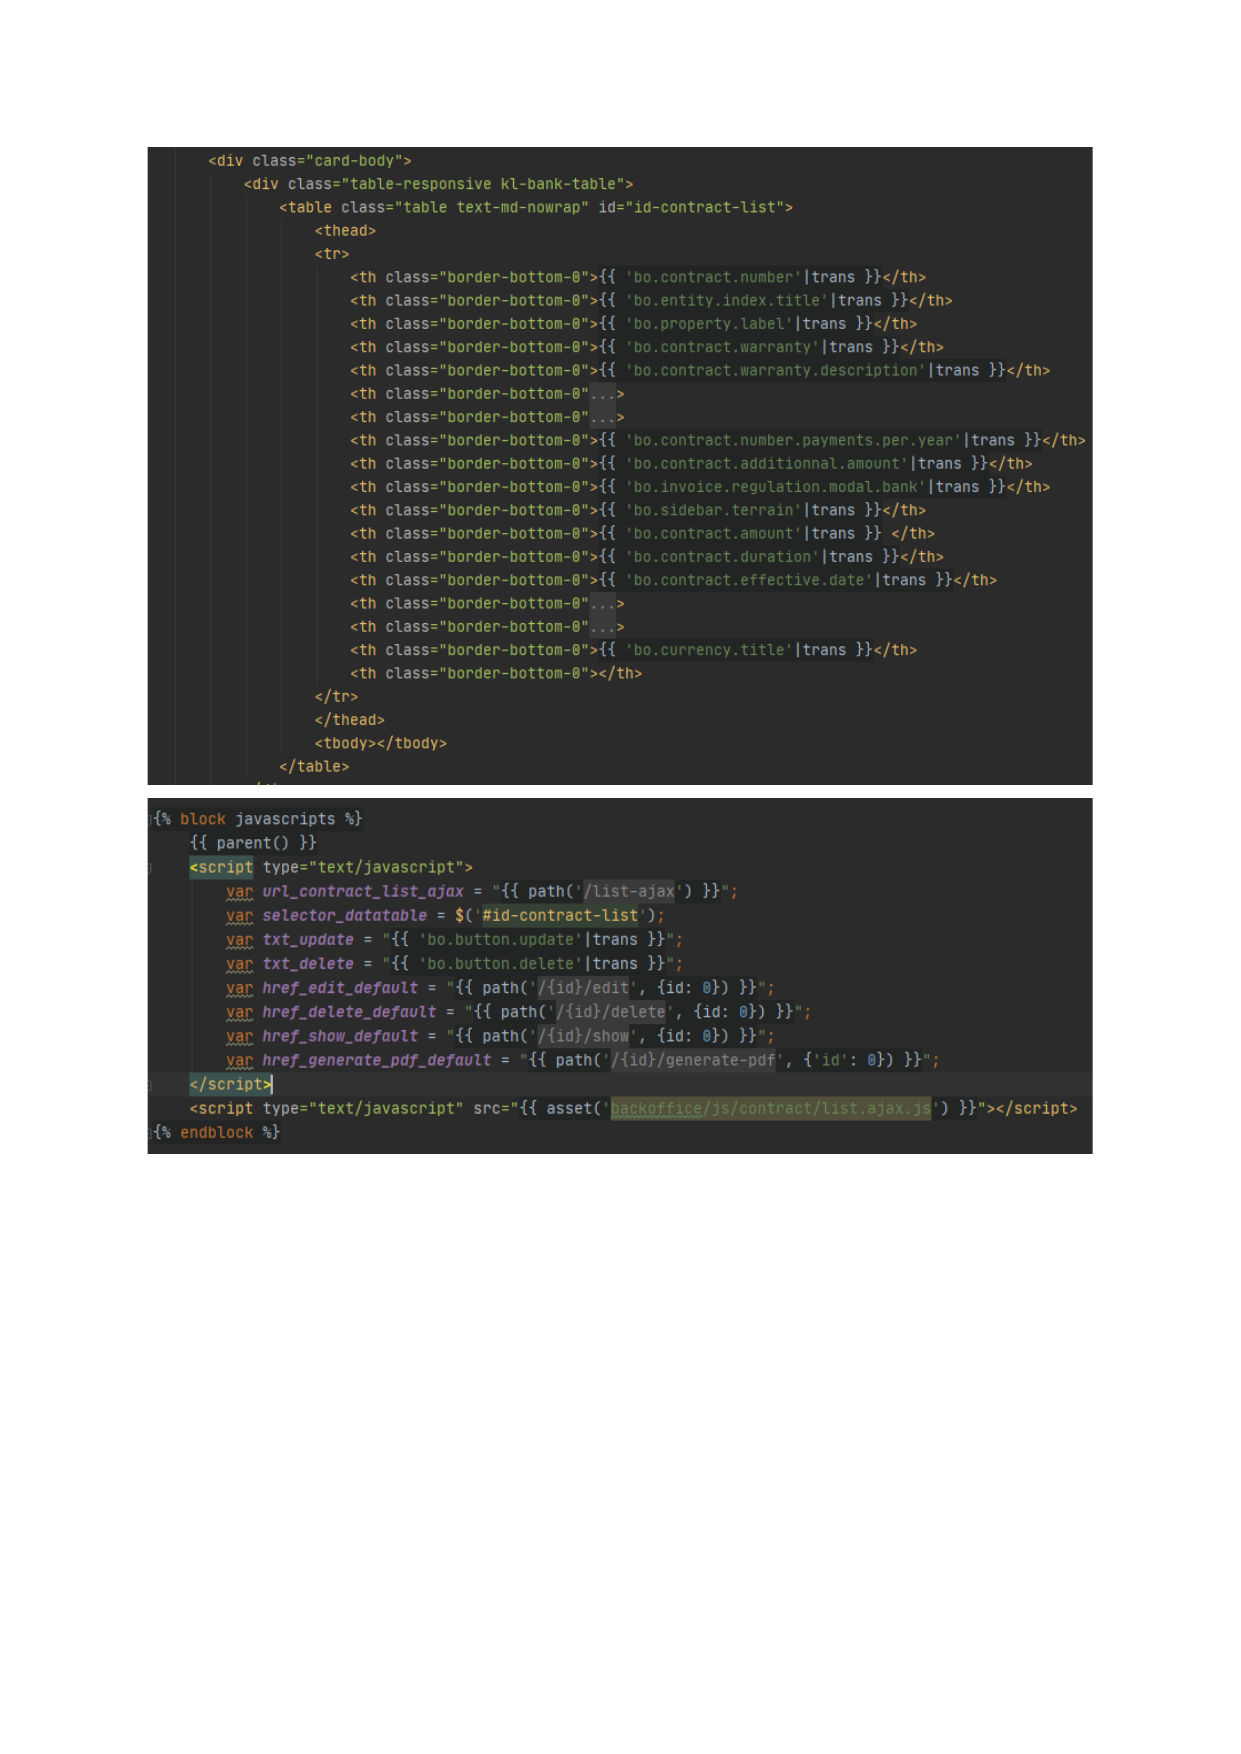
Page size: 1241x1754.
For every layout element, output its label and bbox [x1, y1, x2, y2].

picture [147, 147, 1093, 785]
picture [147, 798, 1093, 1154]
